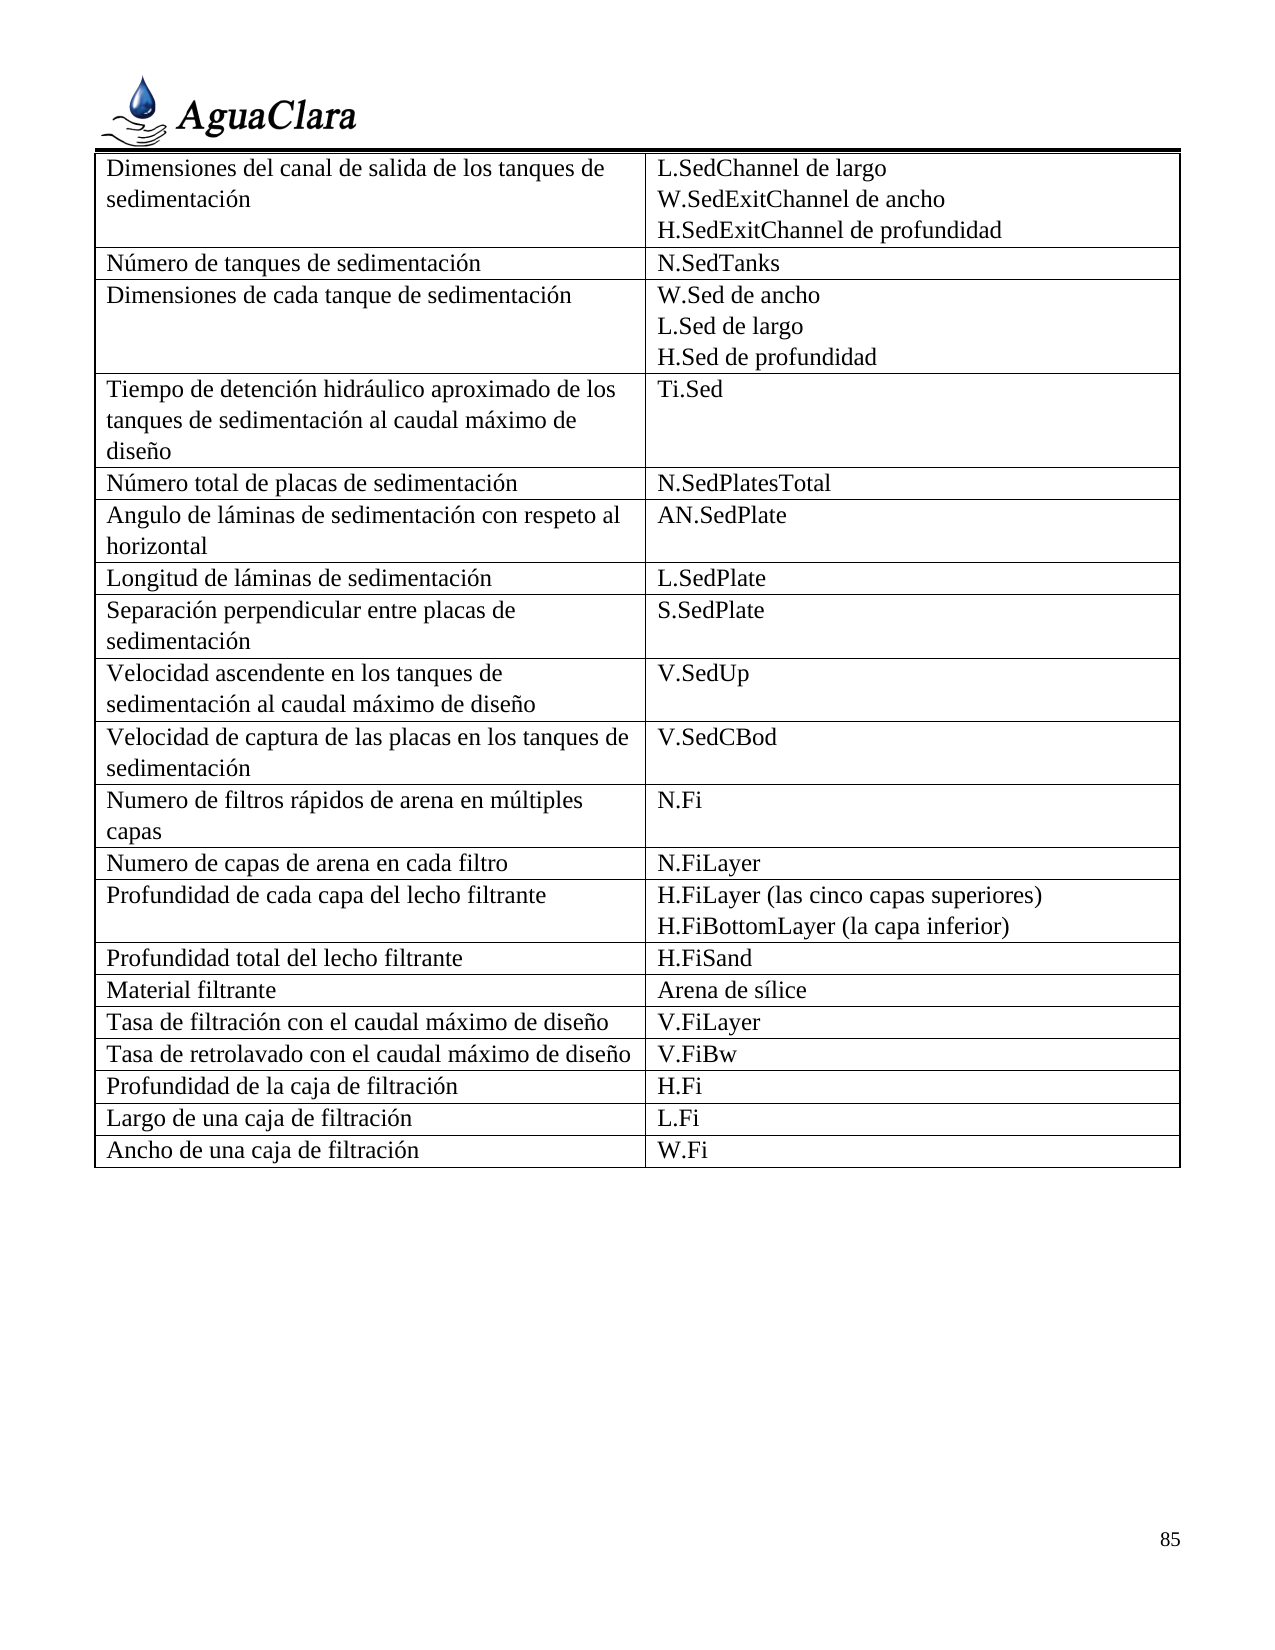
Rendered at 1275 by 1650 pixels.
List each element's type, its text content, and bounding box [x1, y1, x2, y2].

table_cell H.Fi [646, 1071, 1179, 1102]
table_cell V.SedUp [646, 659, 1179, 721]
table_cell Profundidad total del lecho filtrante [96, 943, 645, 974]
picture [94, 75, 373, 148]
table_cell H.FiLayer (las cinco capas superiores) H.FiBottomLayer (la capa inferior) [646, 880, 1179, 942]
table_cell W.Fi [646, 1136, 1179, 1167]
table_cell N.Fi [646, 785, 1179, 847]
table_cell V.SedCBod [646, 722, 1179, 784]
table_cell L.SedPlate [646, 563, 1179, 594]
table_cell AN.SedPlate [646, 500, 1179, 562]
table_cell Numero de filtros rápidos de arena en múltiples capas [96, 785, 645, 847]
table_cell Velocidad ascendente en los tanques de sedimentación al caudal máximo de diseño [96, 659, 645, 721]
table_cell Separación perpendicular entre placas de sedimentación [96, 595, 645, 657]
table_cell S.SedPlate [646, 595, 1179, 657]
table_cell Ancho de una caja de filtración [96, 1136, 645, 1167]
table_cell N.SedPlatesTotal [646, 468, 1179, 499]
table_cell Dimensiones de cada tanque de sedimentación [96, 280, 645, 373]
table_cell L.Fi [646, 1104, 1179, 1134]
table_cell Número total de placas de sedimentación [96, 468, 645, 499]
table_cell L.SedChannel de largo W.SedExitChannel de ancho H.SedExitChannel de profundidad [646, 154, 1179, 247]
table_cell Número de tanques de sedimentación [96, 248, 645, 279]
table_cell Numero de capas de arena en cada filtro [96, 848, 645, 879]
table_cell H.FiSand [646, 943, 1179, 974]
table_cell Velocidad de captura de las placas en los tanques de sedimentación [96, 722, 645, 784]
table_cell Dimensiones del canal de salida de los tanques de sedimentación [96, 154, 645, 247]
table_cell N.SedTanks [646, 248, 1179, 279]
table_cell Tiempo de detención hidráulico aproximado de los tanques de sedimentación al caudal máximo de diseño [96, 374, 645, 467]
table_cell Material filtrante [96, 975, 645, 1006]
table_cell Profundidad de la caja de filtración [96, 1071, 645, 1102]
table_cell W.Sed de ancho L.Sed de largo H.Sed de profundidad [646, 280, 1179, 373]
table_cell V.FiLayer [646, 1007, 1179, 1038]
table_cell Profundidad de cada capa del lecho filtrante [96, 880, 645, 942]
table_cell Arena de sílice [646, 975, 1179, 1006]
table_cell Tasa de retrolavado con el caudal máximo de diseño [96, 1039, 645, 1070]
table_cell Longitud de láminas de sedimentación [96, 563, 645, 594]
table_cell V.FiBw [646, 1039, 1179, 1070]
table_cell Angulo de láminas de sedimentación con respeto al horizontal [96, 500, 645, 562]
table_cell Tasa de filtración con el caudal máximo de diseño [96, 1007, 645, 1038]
table_cell Ti.Sed [646, 374, 1179, 467]
table_cell N.FiLayer [646, 848, 1179, 879]
table_cell Largo de una caja de filtración [96, 1104, 645, 1134]
